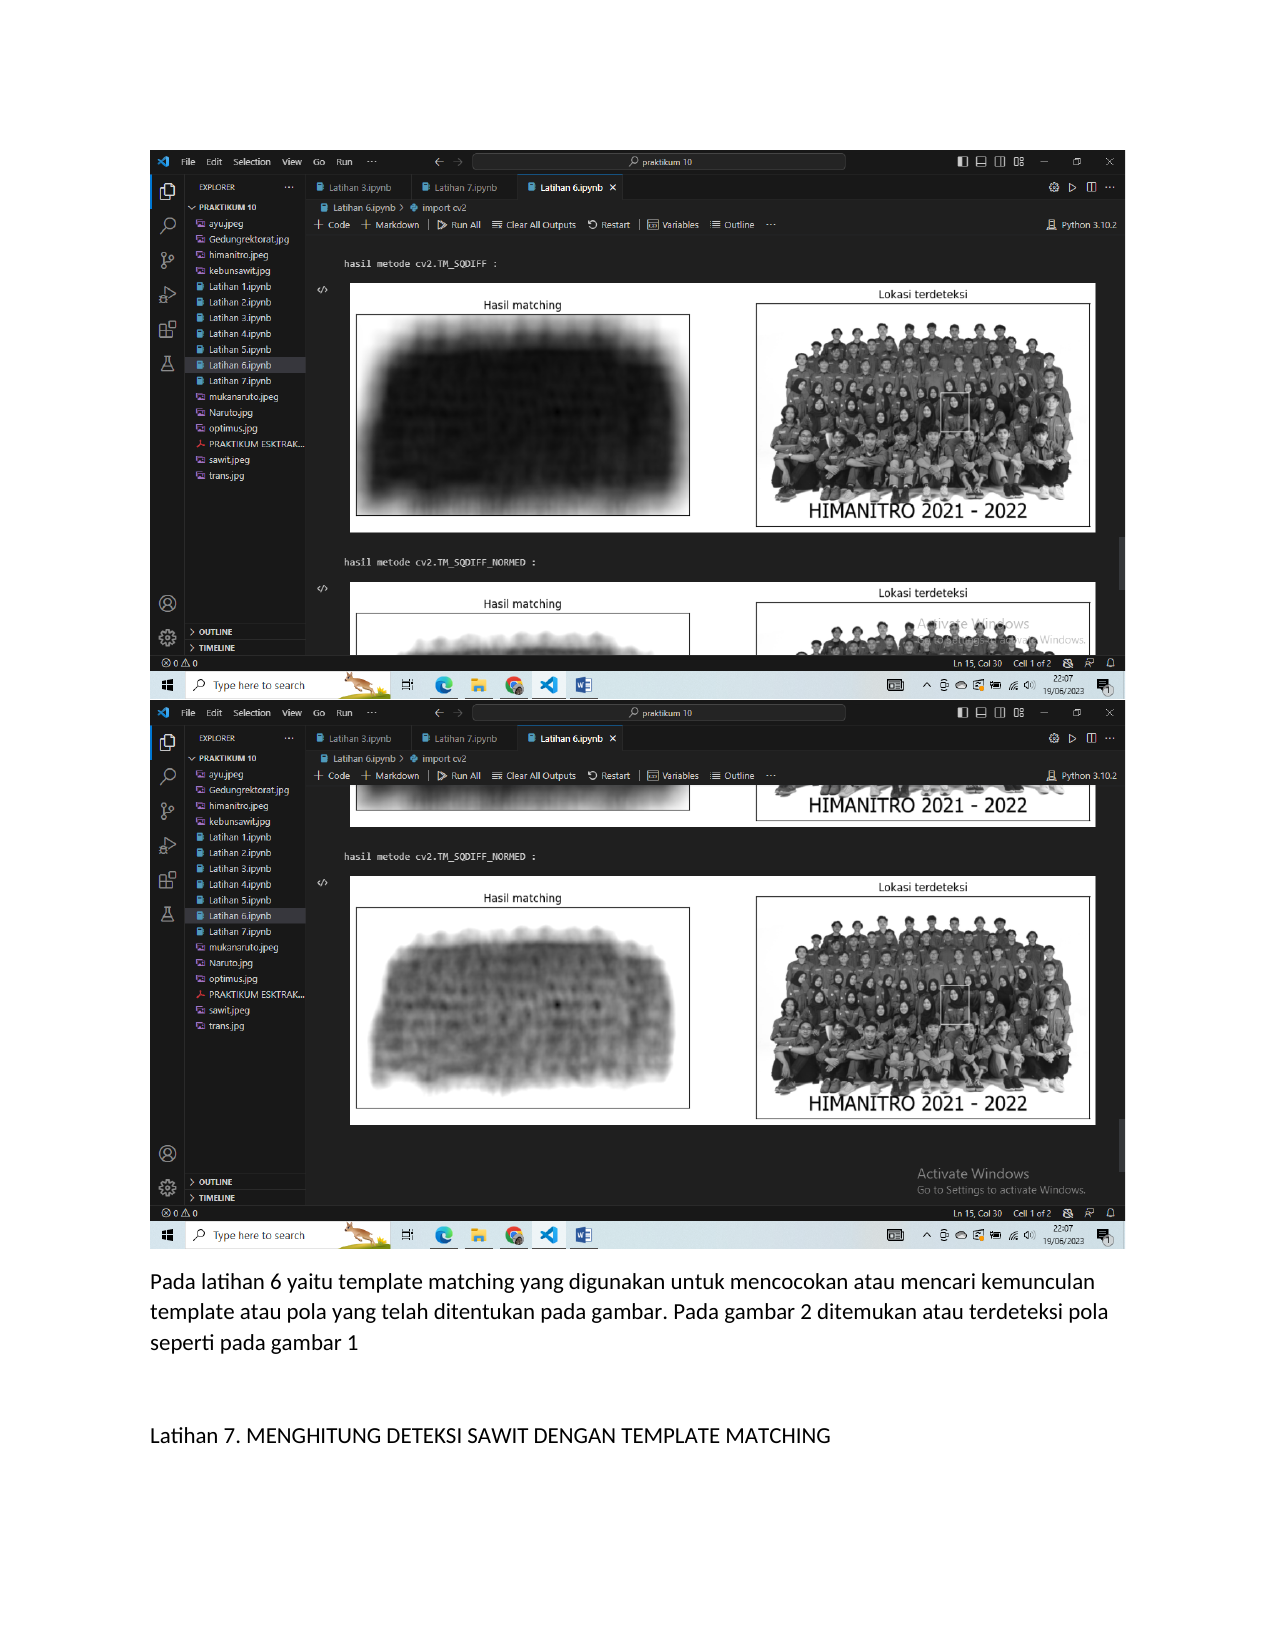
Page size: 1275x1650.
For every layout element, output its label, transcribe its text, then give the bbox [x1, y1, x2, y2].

picture [150, 700, 1125, 1249]
text Pada latihan 6 yaitu template matching yang digunakan untuk mencocokan atau mencari kemunculan template atau pola yang telah ditentukan pada gambar. Pada gambar 2 ditemukan atau terdeteksi pola seperti pada gambar 1 [150, 1267, 1125, 1356]
text Latihan 7. MENGHITUNG DETEKSI SAWIT DENGAN TEMPLATE MATCHING [150, 1421, 1125, 1449]
picture [150, 150, 1125, 699]
